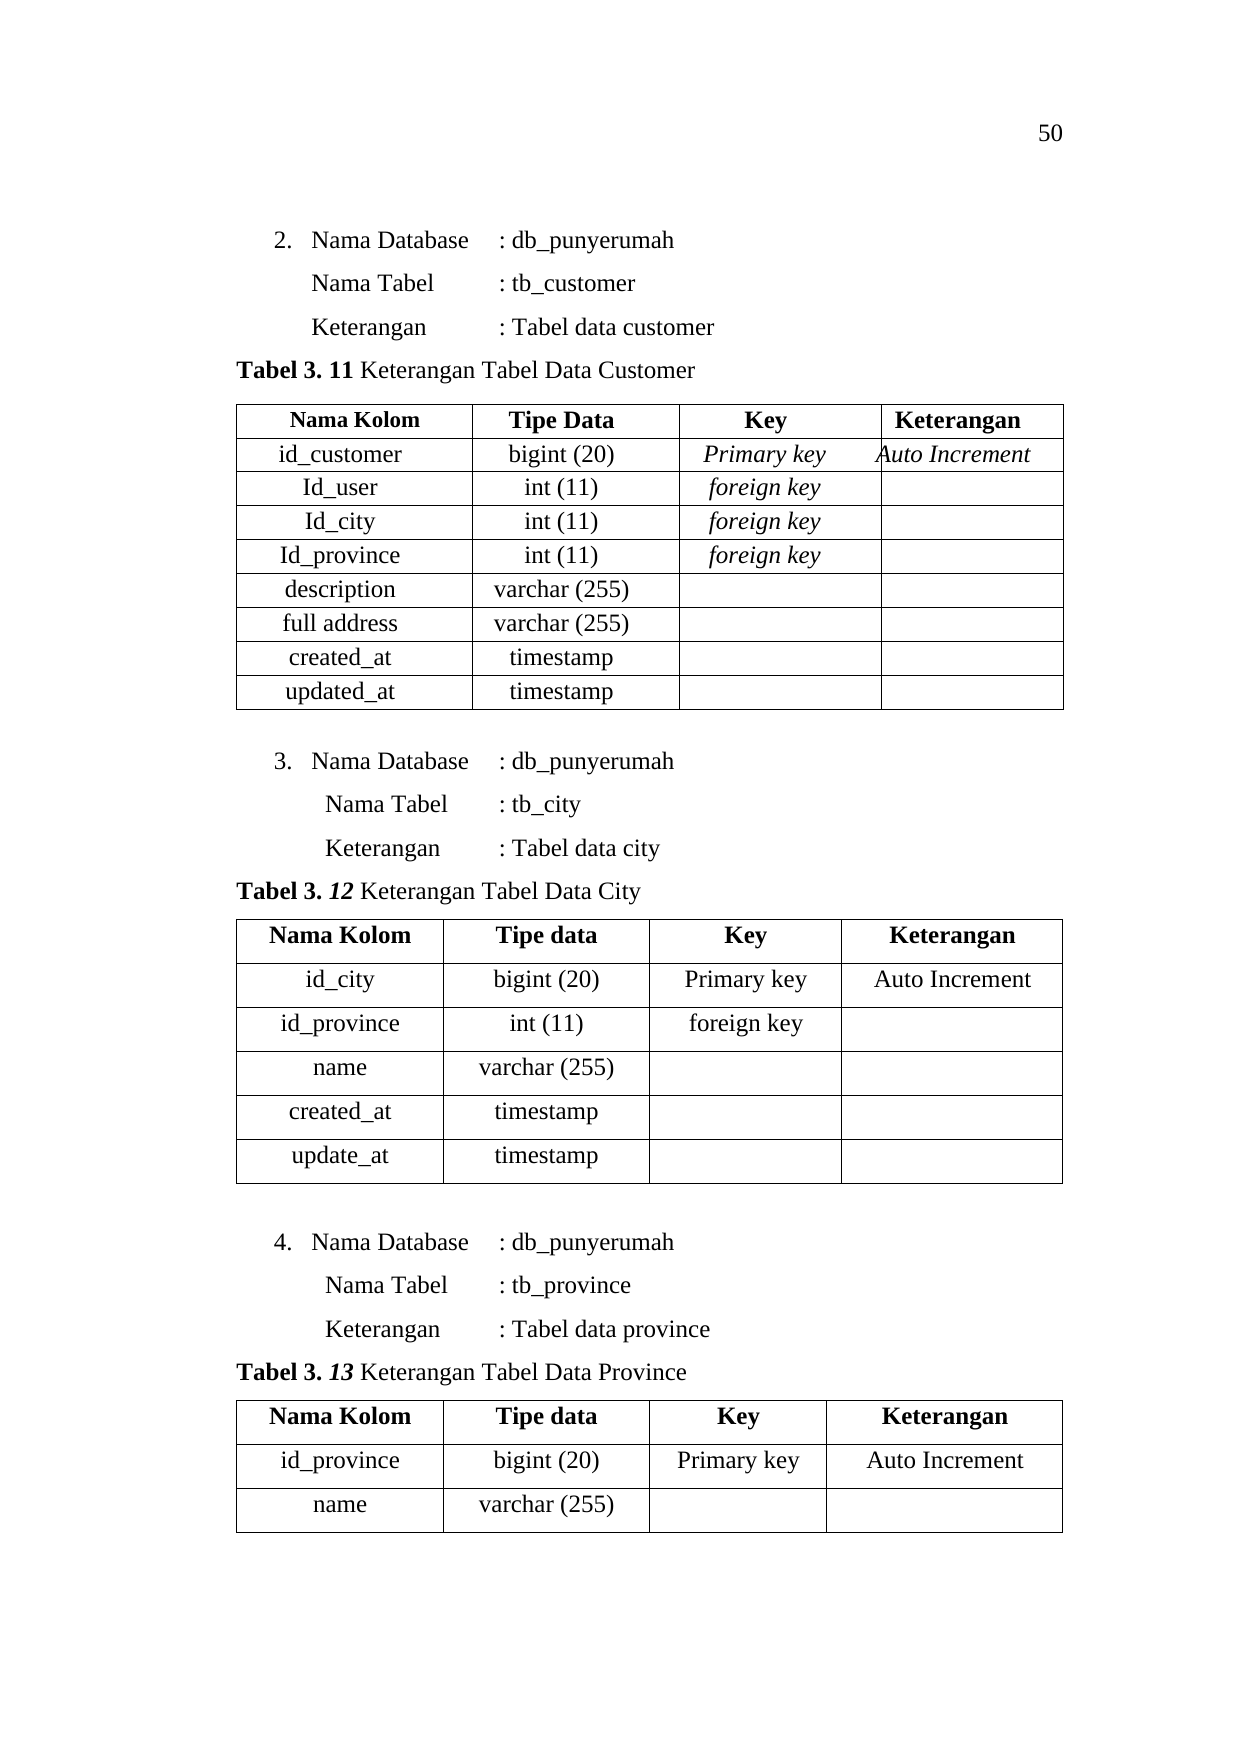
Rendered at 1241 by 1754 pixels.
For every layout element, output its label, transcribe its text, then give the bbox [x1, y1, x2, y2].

table_cell id_city [237, 964, 443, 1007]
table_cell Id_user [237, 472, 472, 505]
table_cell Primary key [650, 1445, 826, 1488]
table_header Nama Kolom [237, 920, 443, 963]
table_header Key [650, 1401, 826, 1444]
table_cell [650, 1052, 841, 1095]
text Tabel 3. 12 Keterangan Tabel Data City [236, 876, 1063, 904]
table_cell [842, 1008, 1062, 1051]
text Keterangan : Tabel data customer [236, 312, 1063, 340]
table_cell id_customer [237, 439, 472, 471]
table_cell timestamp [473, 676, 679, 709]
table_cell timestamp [444, 1096, 649, 1139]
table_cell [842, 1140, 1062, 1183]
list Nama Database : db_punyerumah [274, 746, 1063, 775]
table_cell bigint (20) [473, 439, 679, 471]
table_cell bigint (20) [444, 964, 649, 1007]
table_cell id_province [237, 1445, 443, 1488]
table_header Tipe data [444, 920, 649, 963]
table_cell Auto Increment [827, 1445, 1062, 1488]
table_header Nama Kolom [237, 405, 472, 438]
table_cell varchar (255) [444, 1489, 649, 1532]
table_header Tipe Data [473, 405, 679, 438]
table_cell int (11) [473, 472, 679, 505]
text Keterangan : Tabel data province [236, 1314, 1063, 1342]
table_cell foreign key [680, 472, 881, 505]
table_cell Primary key [680, 439, 881, 471]
table_cell foreign key [680, 540, 881, 573]
table_cell bigint (20) [444, 1445, 649, 1488]
table_cell [882, 540, 1063, 573]
table_cell [842, 1096, 1062, 1139]
table_header Tipe data [444, 1401, 649, 1444]
table_header Nama Kolom [237, 1401, 443, 1444]
table_header Key [650, 920, 841, 963]
table_cell varchar (255) [473, 574, 679, 607]
text Tabel 3. 11 Keterangan Tabel Data Customer [236, 355, 1063, 383]
table_cell [842, 1052, 1062, 1095]
table_cell varchar (255) [473, 608, 679, 641]
table_cell name [237, 1489, 443, 1532]
table_cell timestamp [473, 642, 679, 675]
table_cell [882, 574, 1063, 607]
table_cell Primary key [650, 964, 841, 1007]
table_cell [650, 1489, 826, 1532]
table_cell [680, 574, 881, 607]
text Keterangan : Tabel data city [236, 833, 1063, 861]
text Tabel 3. 13 Keterangan Tabel Data Province [236, 1357, 1063, 1386]
list Nama Database : db_punyerumah [274, 1227, 1063, 1256]
table_cell [680, 676, 881, 709]
table_cell [882, 642, 1063, 675]
table_header Keterangan [842, 920, 1062, 963]
table_cell Auto Increment [842, 964, 1062, 1007]
table_cell created_at [237, 642, 472, 675]
table_cell updated_at [237, 676, 472, 709]
table_cell timestamp [444, 1140, 649, 1183]
table_cell update_at [237, 1140, 443, 1183]
table_cell name [237, 1052, 443, 1095]
table_cell created_at [237, 1096, 443, 1139]
table_cell description [237, 574, 472, 607]
table_cell [882, 676, 1063, 709]
table_cell [882, 472, 1063, 505]
table_cell [680, 608, 881, 641]
text Nama Tabel : tb_customer [236, 268, 1063, 297]
table_cell foreign key [650, 1008, 841, 1051]
table_cell [680, 642, 881, 675]
table_cell varchar (255) [444, 1052, 649, 1095]
table_cell [882, 608, 1063, 641]
list Nama Database : db_punyerumah [274, 225, 1063, 254]
table_cell [650, 1096, 841, 1139]
table_cell int (11) [473, 506, 679, 539]
text Nama Tabel : tb_province [236, 1271, 1063, 1299]
table_cell Id_city [237, 506, 472, 539]
table_header Keterangan [882, 405, 1063, 438]
table_cell Id_province [237, 540, 472, 573]
table_cell int (11) [444, 1008, 649, 1051]
table_cell full address [237, 608, 472, 641]
text Nama Tabel : tb_city [236, 789, 1063, 818]
table_header Keterangan [827, 1401, 1062, 1444]
table_cell id_province [237, 1008, 443, 1051]
table_header Key [680, 405, 881, 438]
table_cell Auto Increment [882, 439, 1063, 471]
table_cell [882, 506, 1063, 539]
table_cell foreign key [680, 506, 881, 539]
table_cell [827, 1489, 1062, 1532]
table_cell int (11) [473, 540, 679, 573]
table_cell [650, 1140, 841, 1183]
